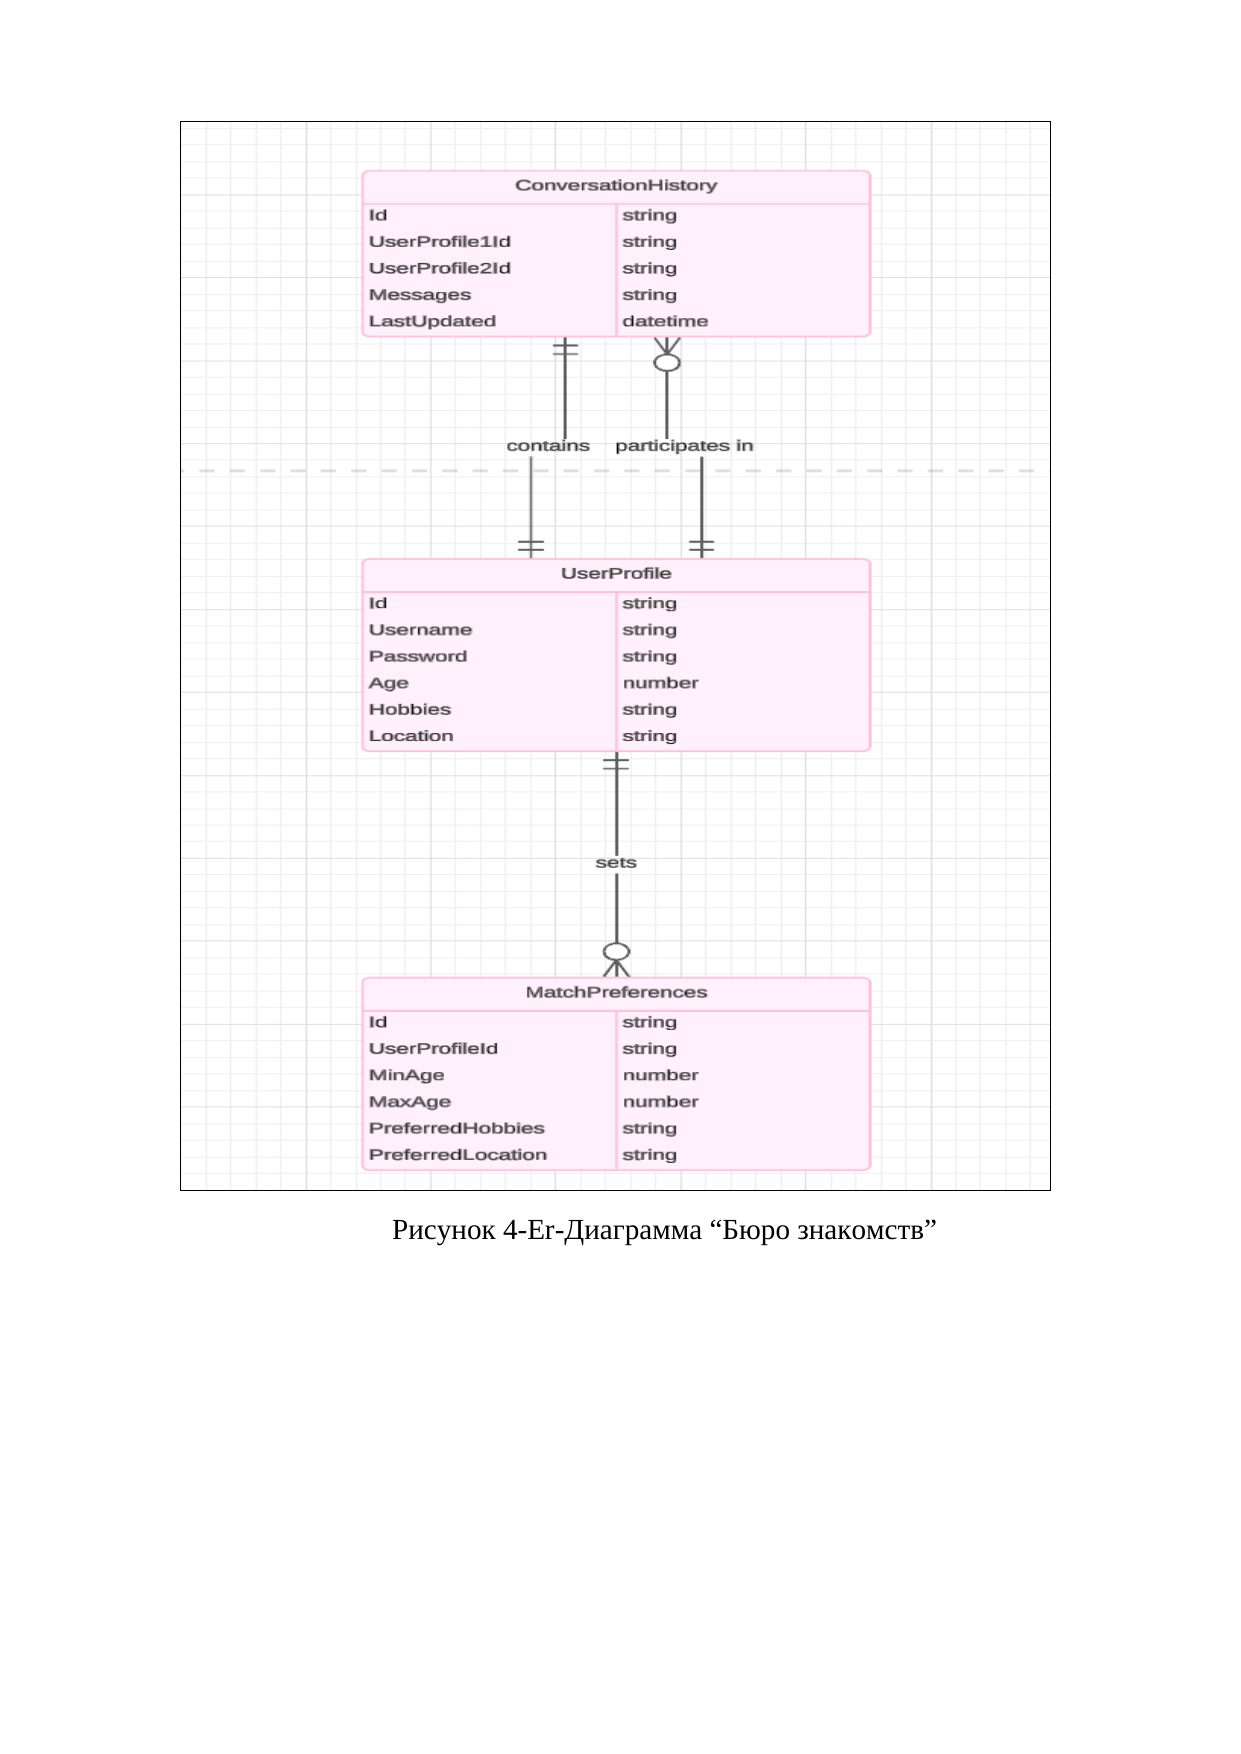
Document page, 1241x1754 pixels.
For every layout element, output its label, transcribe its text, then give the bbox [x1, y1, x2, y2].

text Рисунок 4-Er-Диаграмма “Бюро знакомств” [177, 1212, 1152, 1246]
picture [181, 122, 1050, 1190]
